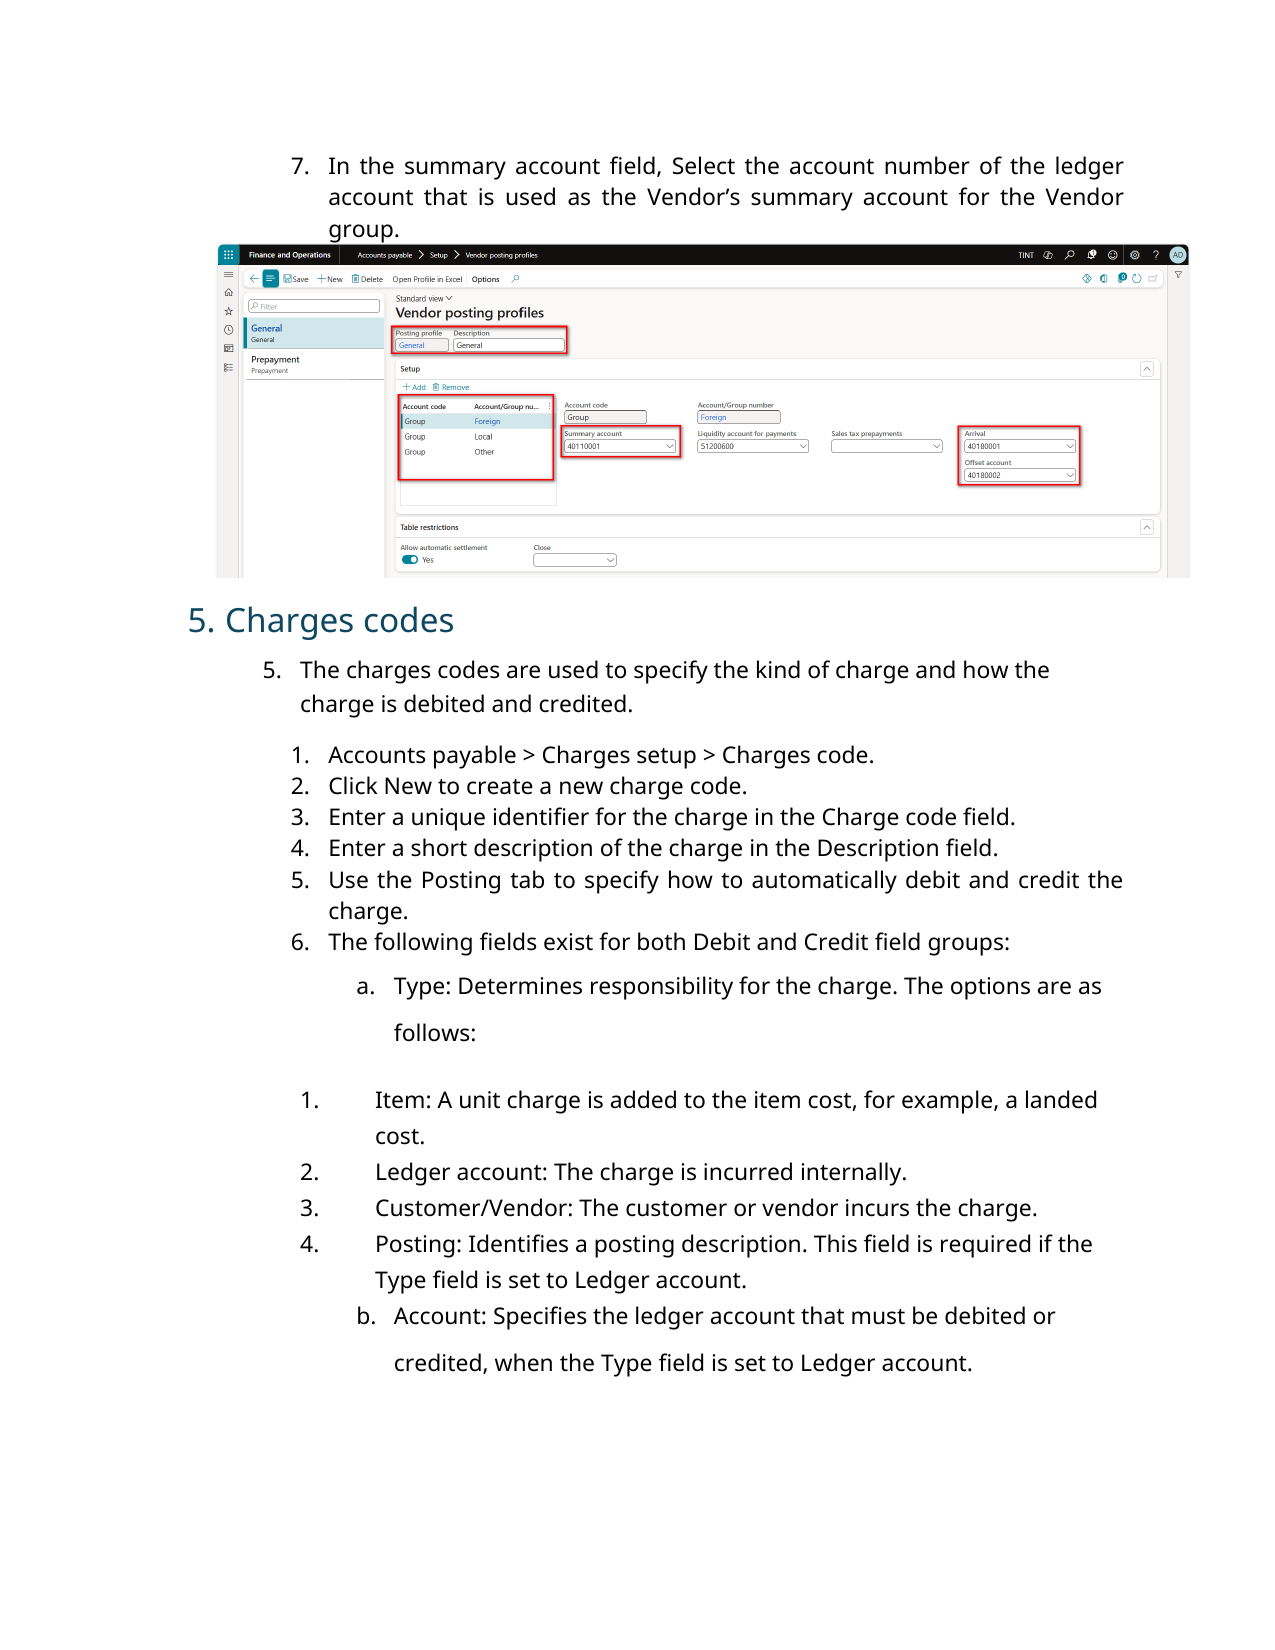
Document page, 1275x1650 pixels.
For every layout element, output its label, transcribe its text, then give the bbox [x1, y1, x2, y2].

list Click New to create a new charge code. [291, 770, 1125, 801]
list Enter a unique identifier for the charge in the Charge code field. [291, 801, 1125, 832]
list Type: Determines responsibility for the charge. The options are as follows: [356, 970, 1125, 1048]
list The following fields exist for both Debit and Credit field groups: [291, 926, 1125, 957]
list Customer/Vendor: The customer or vendor incurs the charge. [300, 1192, 1125, 1223]
list Use the Posting tab to specify how to automatically debit and credit the charge. [291, 863, 1125, 926]
list In the summary account field, Select the account number of the ledger account that is used as the Vendor’s summary account for the Vendor group. [291, 150, 1125, 243]
list Item: A unit charge is added to the item cost, for example, a landed cost. [300, 1084, 1125, 1152]
picture [215, 243, 1191, 578]
list Ledger account: The charge is incurred internally. [300, 1156, 1125, 1187]
list Accounts payable > Charges setup > Charges code. [291, 738, 1125, 770]
subtitle Charges codes [187, 597, 1125, 642]
list Posting: Identifies a posting description. This field is required if the Type field is set to Ledger account. [300, 1228, 1125, 1295]
list Account: Specifies the ledger account that must be debited or credited, when the Type field is set to Ledger account. [356, 1300, 1125, 1378]
list The charges codes are used to specify the kind of charge and how the charge is debited and credited. [262, 654, 1125, 719]
list Enter a short description of the charge in the Description field. [291, 832, 1125, 863]
